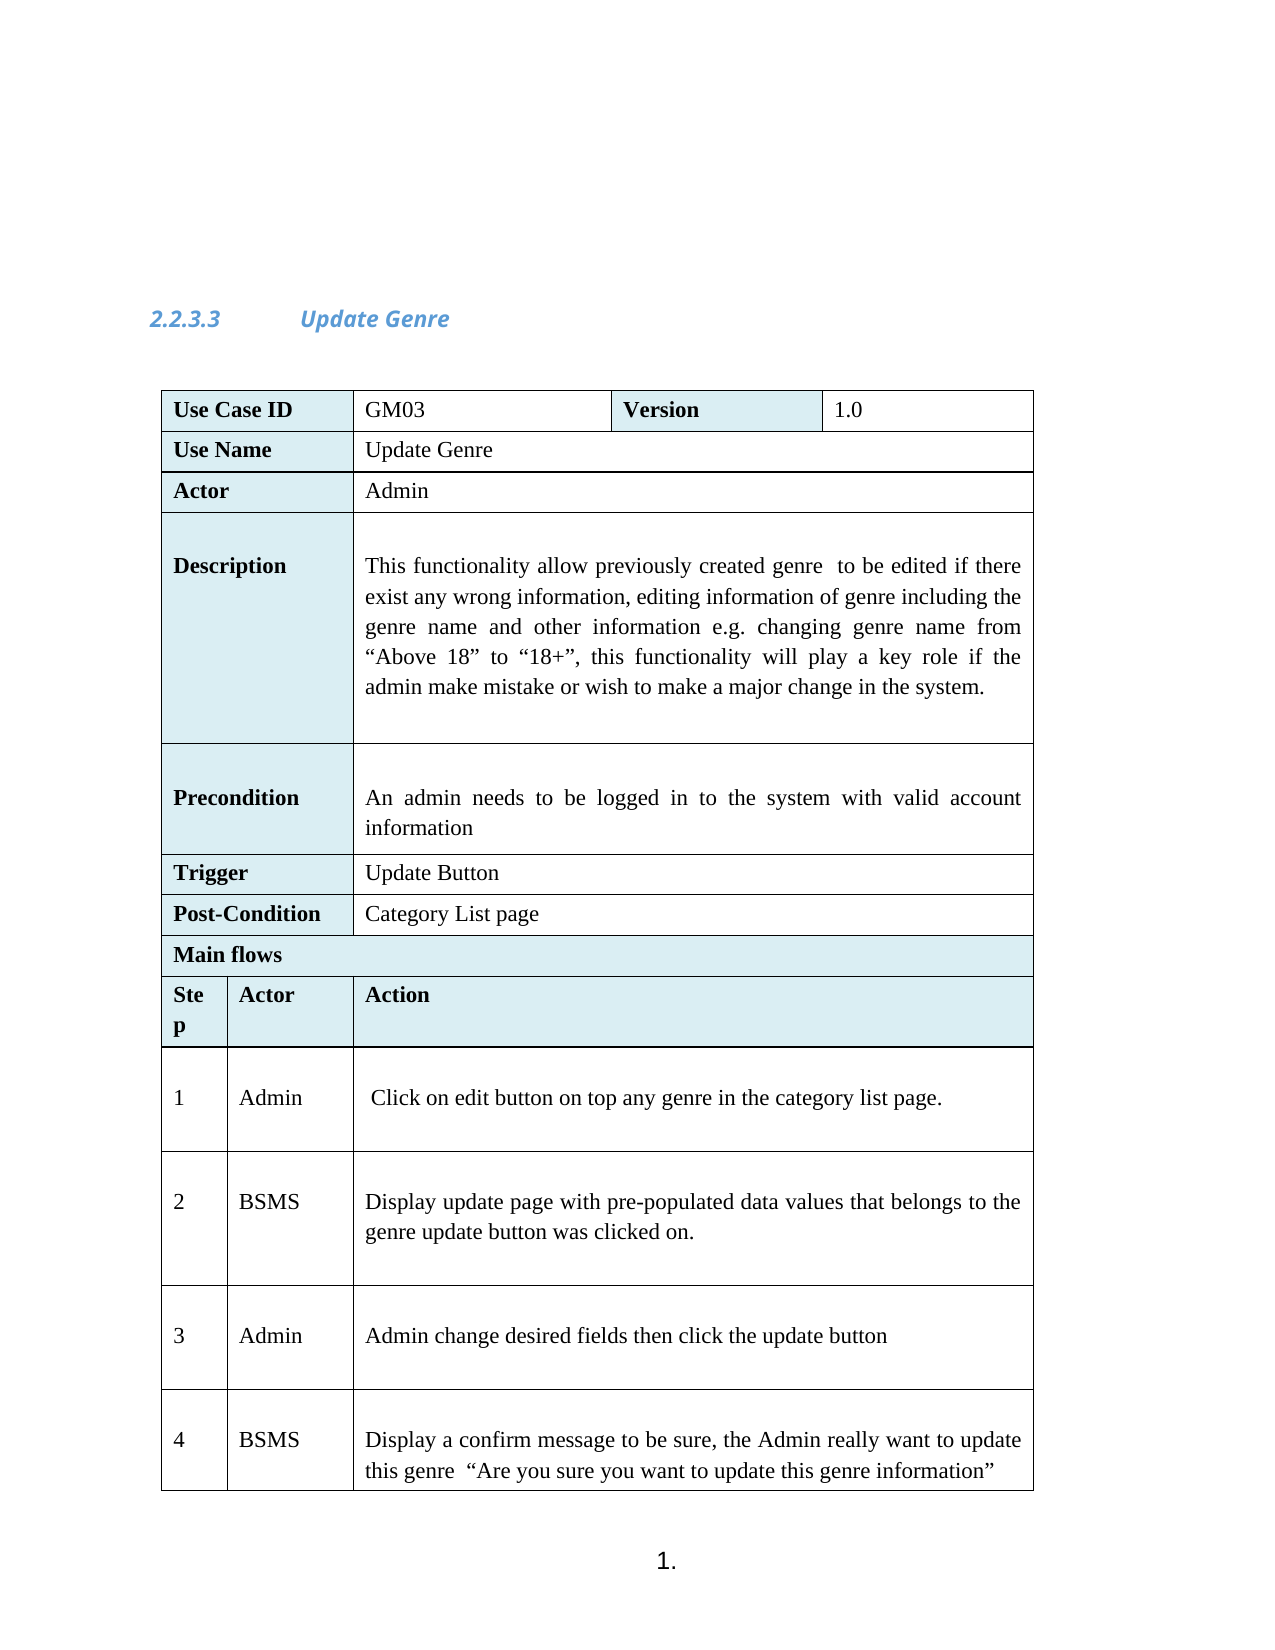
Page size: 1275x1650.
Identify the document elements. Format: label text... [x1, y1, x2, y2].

table_cell 3 [162, 1286, 227, 1389]
table_cell Admin [354, 473, 1033, 512]
table_cell An admin needs to be logged in to the system with valid account information [354, 744, 1033, 854]
table_cell Post-Condition [162, 895, 353, 935]
table_cell BSMS [228, 1152, 353, 1285]
subtitle Update Genre [150, 303, 1125, 334]
table_cell Step [162, 977, 227, 1046]
table_cell This functionality allow previously created genre to be edited if there exist any wrong information, editing information of genre including the genre name and other information e.g. changing genre name from “Above 18” to “18+”, this functionality will play a key role if the admin make mistake or wish to make a major change in the system. [354, 513, 1033, 743]
table_cell Admin [228, 1048, 353, 1151]
table_cell Precondition [162, 744, 353, 854]
table_cell Main flows [162, 936, 1033, 976]
table_header Version [612, 391, 822, 431]
table_cell Description [162, 513, 353, 743]
table_cell Actor [228, 977, 353, 1046]
table_cell BSMS [228, 1390, 353, 1490]
table_cell Category List page [354, 895, 1033, 935]
table_cell Actor [162, 473, 353, 512]
table_cell Use Name [162, 432, 353, 471]
table_cell 2 [162, 1152, 227, 1285]
table_cell Click on edit button on top any genre in the category list page. [354, 1048, 1033, 1151]
table_cell Action [354, 977, 1033, 1046]
table_header 1.0 [823, 391, 1033, 431]
table_cell Admin [228, 1286, 353, 1389]
table_header Use Case ID [162, 391, 353, 431]
table_cell Trigger [162, 855, 353, 894]
table_cell Display a confirm message to be sure, the Admin really want to update this genre “Are you sure you want to update this genre information” [354, 1390, 1033, 1490]
table_cell Update Genre [354, 432, 1033, 471]
table_cell Display update page with pre-populated data values that belongs to the genre update button was clicked on. [354, 1152, 1033, 1285]
table_header GM03 [354, 391, 611, 431]
table_cell Update Button [354, 855, 1033, 894]
table_cell 4 [162, 1390, 227, 1490]
table_cell 1 [162, 1048, 227, 1151]
table_cell Admin change desired fields then click the update button [354, 1286, 1033, 1389]
